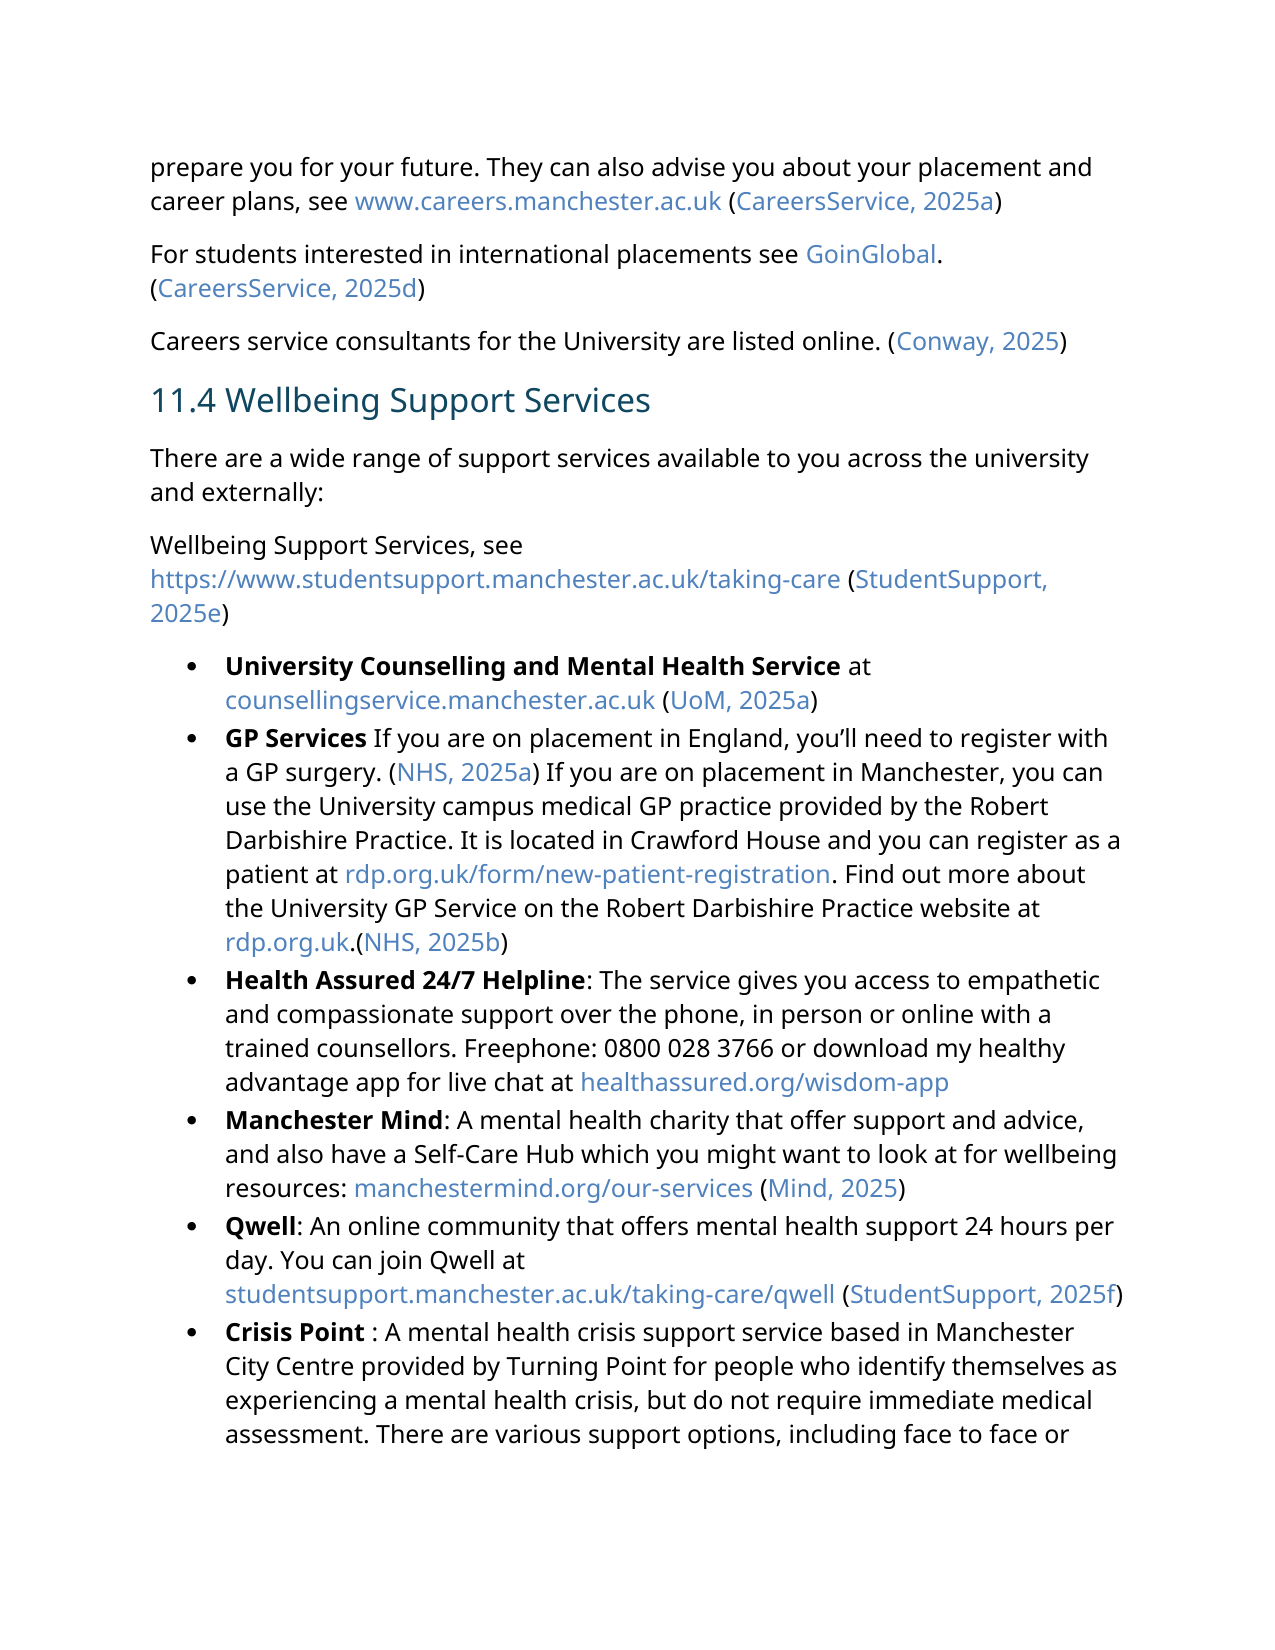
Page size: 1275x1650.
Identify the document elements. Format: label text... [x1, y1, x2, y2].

list Health Assured 24/7 Helpline: The service gives you access to empathetic and compassionate support over the phone, in person or online with a trained counsellors. Freephone: 0800 028 3766 or download my healthy advantage app for live chat at healthassured.org/wisdom-app [187, 963, 1125, 1099]
text Wellbeing Support Services, see https://www.studentsupport.manchester.ac.uk/taking-care (StudentSupport, 2025e) [150, 528, 1125, 630]
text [150, 150, 1125, 218]
list University Counselling and Mental Health Service at counsellingservice.manchester.ac.uk (UoM, 2025a) [187, 648, 1125, 717]
list Manchester Mind: A mental health charity that offer support and advice, and also have a Self-Care Hub which you might want to look at for wellbeing resources: manchestermind.org/our-services (Mind, 2025) [187, 1103, 1125, 1205]
text Careers service consultants for the University are listed online. (Conway, 2025) [150, 324, 1125, 358]
text For students interested in international placements see GoinGlobal. (CareersService, 2025d) [150, 237, 1125, 305]
subtitle 11.4 Wellbeing Support Services [150, 377, 1125, 422]
text There are a wide range of support services available to you across the university and externally: [150, 441, 1125, 509]
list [187, 1314, 1125, 1451]
list GP Services If you are on placement in England, you’ll need to register with a GP surgery. (NHS, 2025a) If you are on placement in Manchester, you can use the University campus medical GP practice provided by the Robert Darbishire Practice. It is located in Crawford House and you can register as a patient at rdp.org.uk/form/new-patient-registration. Find out more about the University GP Service on the Robert Darbishire Practice website at rdp.org.uk.(NHS, 2025b) [187, 720, 1125, 959]
list Qwell: An online community that offers mental health support 24 hours per day. You can join Qwell at studentsupport.manchester.ac.uk/taking-care/qwell (StudentSupport, 2025f) [187, 1208, 1125, 1311]
